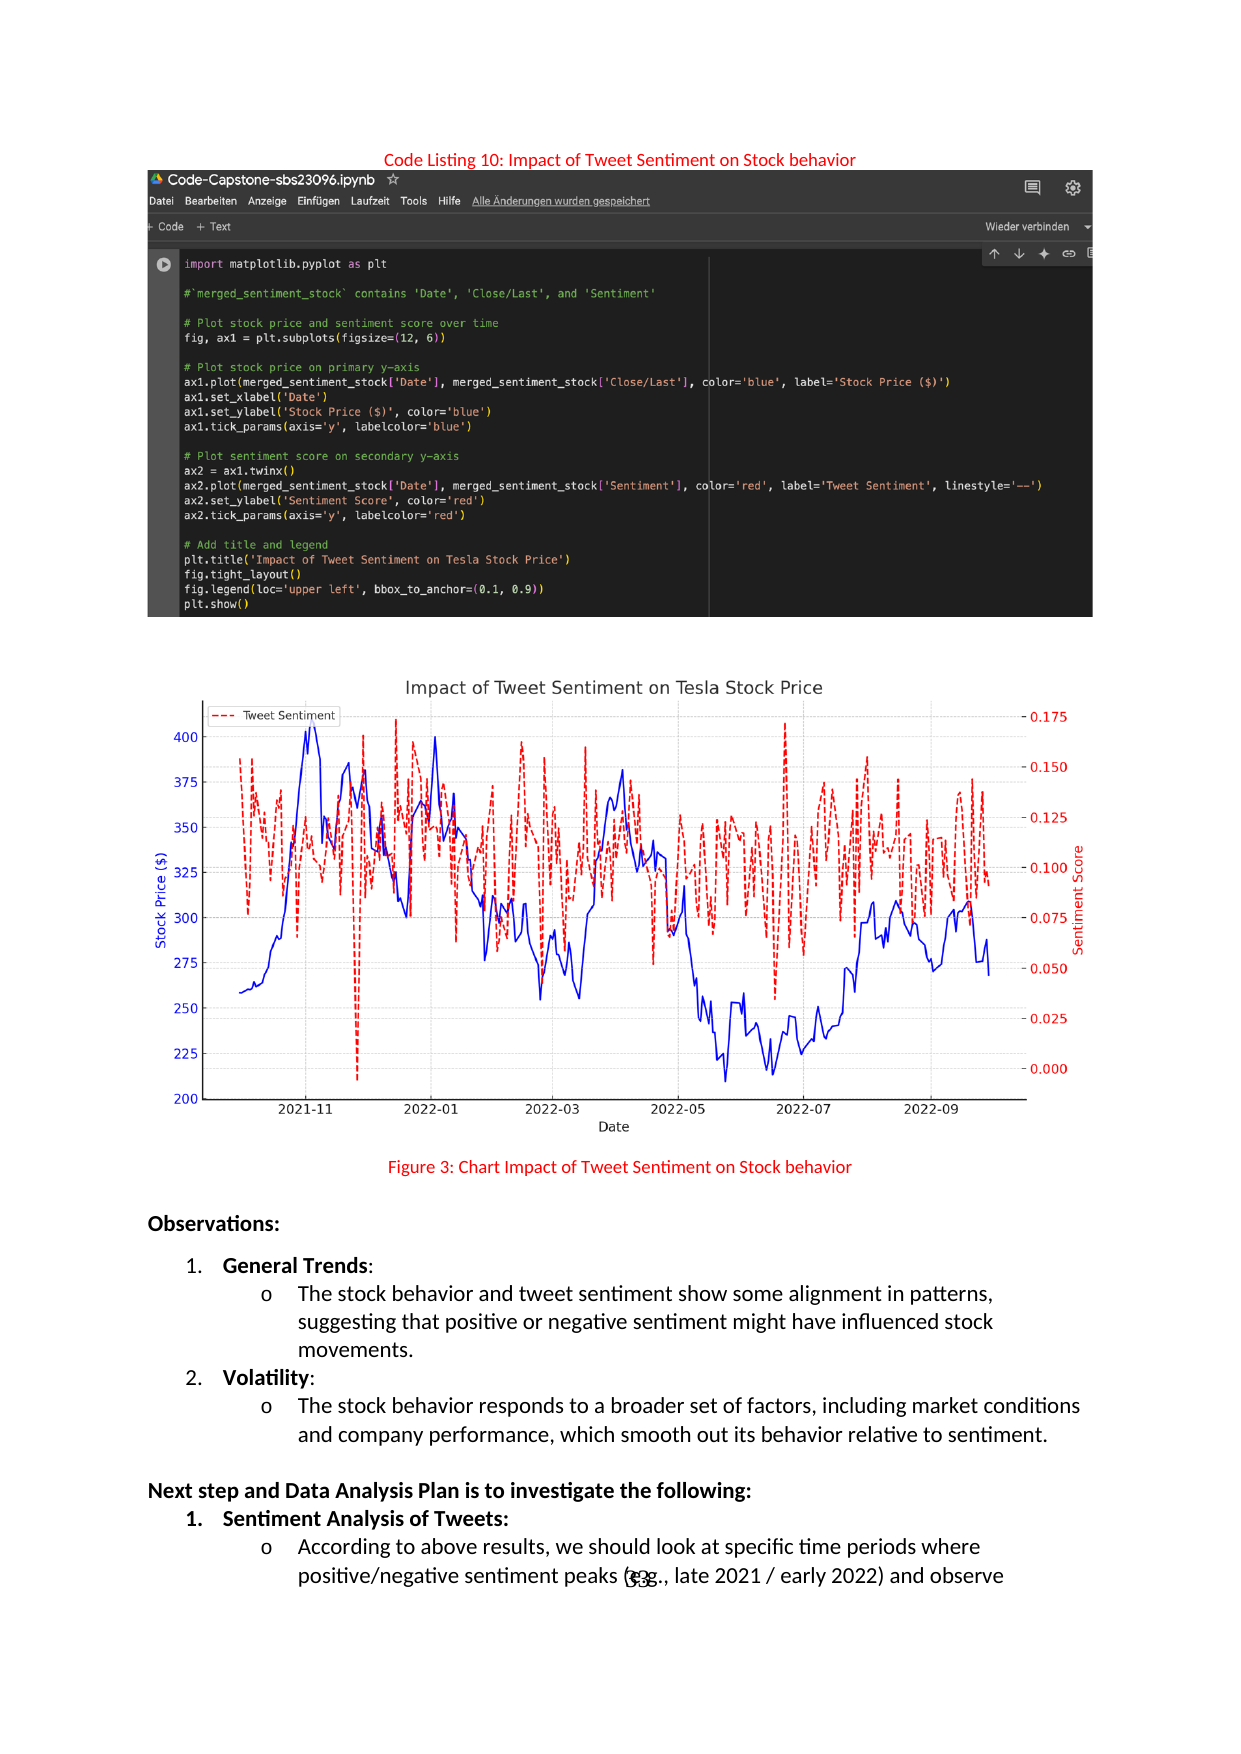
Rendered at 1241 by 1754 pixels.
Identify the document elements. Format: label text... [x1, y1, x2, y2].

text Next step and Data Analysis Plan is to investigate the following: [148, 1476, 1092, 1504]
text Code Listing 10: Impact of Tweet Sentiment on Stock behavior [148, 148, 1092, 170]
picture [147, 170, 1093, 617]
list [260, 1532, 1092, 1589]
list The stock behavior and tweet sentiment show some alignment in patterns, suggesting that positive or negative sentiment might have influenced stock movements. [260, 1279, 1092, 1363]
list The stock behavior responds to a broader set of factors, including market conditions and company performance, which smooth out its behavior relative to sentiment. [260, 1392, 1092, 1448]
text Figure 3: Chart Impact of Tweet Sentiment on Stock behavior [148, 1156, 1092, 1178]
picture [147, 673, 1093, 1142]
text Observations: [148, 1209, 1092, 1237]
list General Trends: [185, 1251, 1092, 1279]
list Volatility: [185, 1363, 1092, 1392]
list Sentiment Analysis of Tweets: [185, 1504, 1092, 1532]
